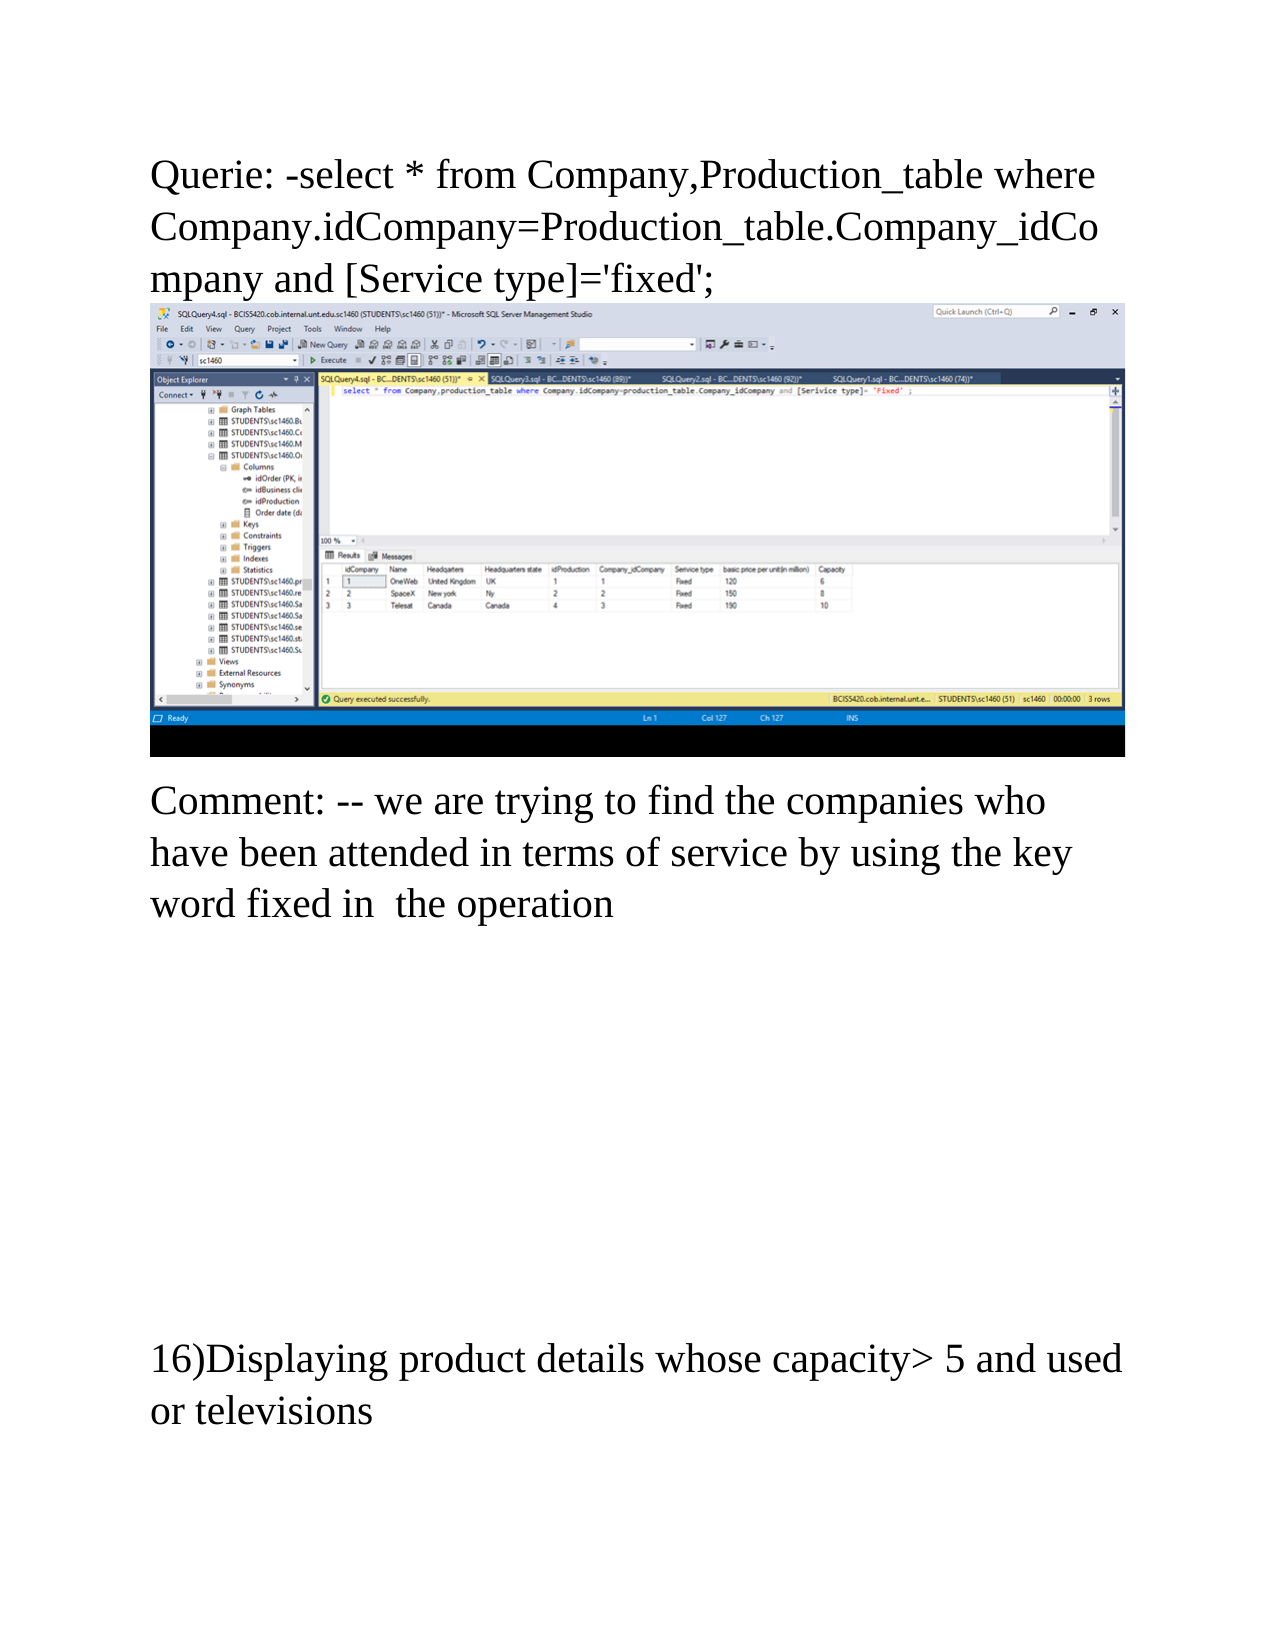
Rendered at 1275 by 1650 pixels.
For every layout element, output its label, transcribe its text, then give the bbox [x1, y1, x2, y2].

text 16)Displaying product details whose capacity> 5 and used or televisions [150, 1334, 1125, 1433]
text Querie: -select * from Company,Production_table where Company.idCompany=Production_table.Company_idCompany and [Service type]='fixed'; [150, 150, 1125, 303]
text Comment: -- we are trying to find the companies who have been attended in terms of service by using the key word fixed in the operation [150, 775, 1125, 927]
picture [150, 303, 1125, 757]
